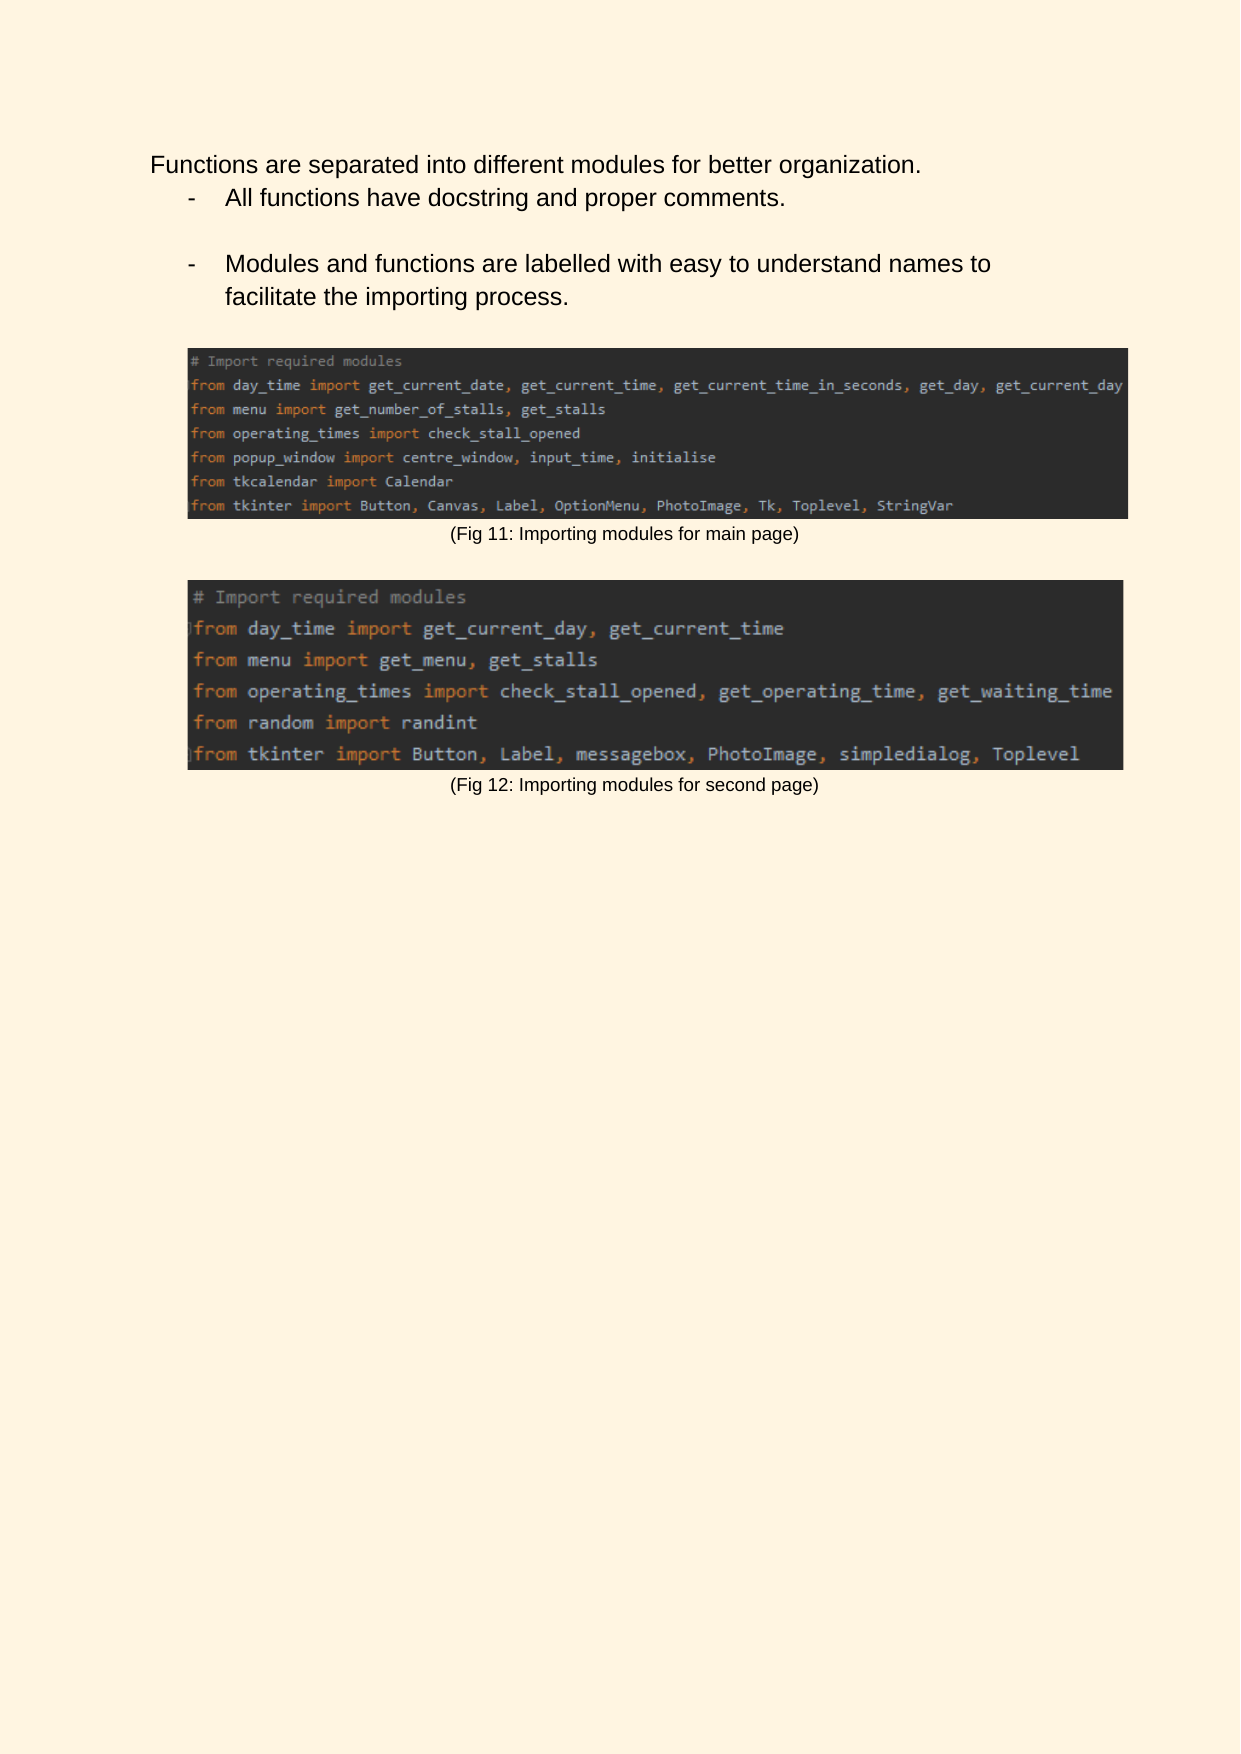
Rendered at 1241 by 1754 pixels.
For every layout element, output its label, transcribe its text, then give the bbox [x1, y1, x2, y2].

picture [187, 348, 1129, 519]
text (Fig 11: Importing modules for main page) [450, 523, 1090, 544]
text Functions are separated into different modules for better organization. [150, 150, 1090, 179]
picture [187, 580, 1124, 770]
list All functions have docstring and proper comments. [187, 183, 1090, 212]
list Modules and functions are labelled with easy to understand names to facilitate the importing process. [187, 249, 1090, 311]
text (Fig 12: Importing modules for second page) [450, 773, 1090, 795]
